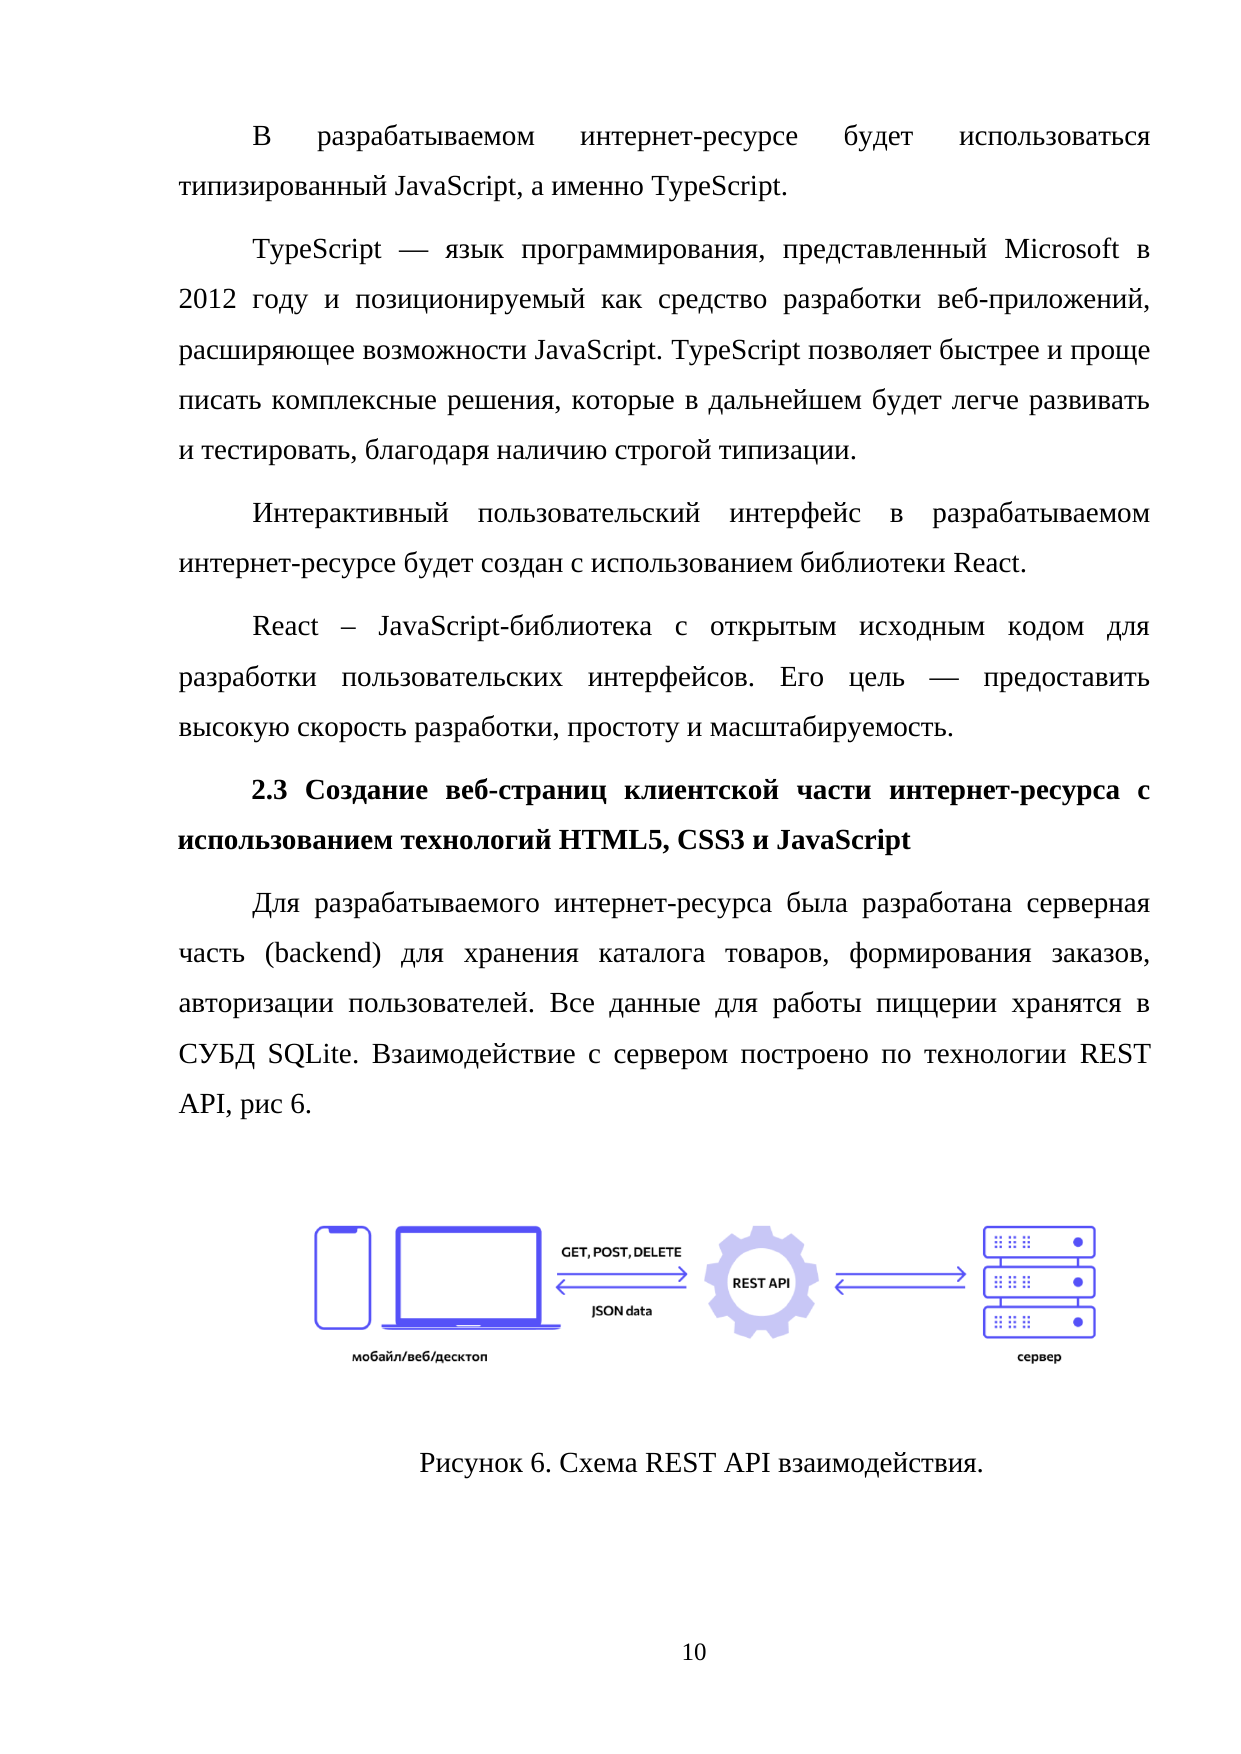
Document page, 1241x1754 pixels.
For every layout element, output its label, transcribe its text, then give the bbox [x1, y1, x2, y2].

text React – JavaScript-библиотека с открытым исходным кодом для разработки пользовательских интерфейсов. Его цель — предоставить высокую скорость разработки, простоту и масштабируемость. [178, 608, 1151, 743]
text В разрабатываемом интернет-ресурсе будет использоваться типизированный JavaScript, а именно TypeScript. [178, 118, 1151, 202]
text TypeScript — язык программирования, представленный Microsoft в 2012 году и позиционируемый как средство разработки веб-приложений, расширяющее возможности JavaScript. TypeScript позволяет быстрее и проще писать комплексные решения, которые в дальнейшем будет легче развивать и тестировать, благодаря наличию строгой типизации. [178, 231, 1151, 466]
text Рисунок 6. Схема REST API взаимодействия. [178, 1446, 1151, 1479]
subtitle 2.3 Создание веб-страниц клиентской части интернет-ресурса с использованием технологий HTML5, CSS3 и JavaScript [177, 772, 1152, 856]
text Интерактивный пользовательский интерфейс в разрабатываемом интернет-ресурсе будет создан с использованием библиотеки React. [178, 495, 1151, 579]
text Для разрабатываемого интернет-ресурса была разработана серверная часть (backend) для хранения каталога товаров, формирования заказов, авторизации пользователей. Все данные для работы пиццерии хранятся в СУБД SQLite. Взаимодействие с сервером построено по технологии REST API, рис 6. [178, 885, 1151, 1120]
picture [252, 1149, 1154, 1419]
